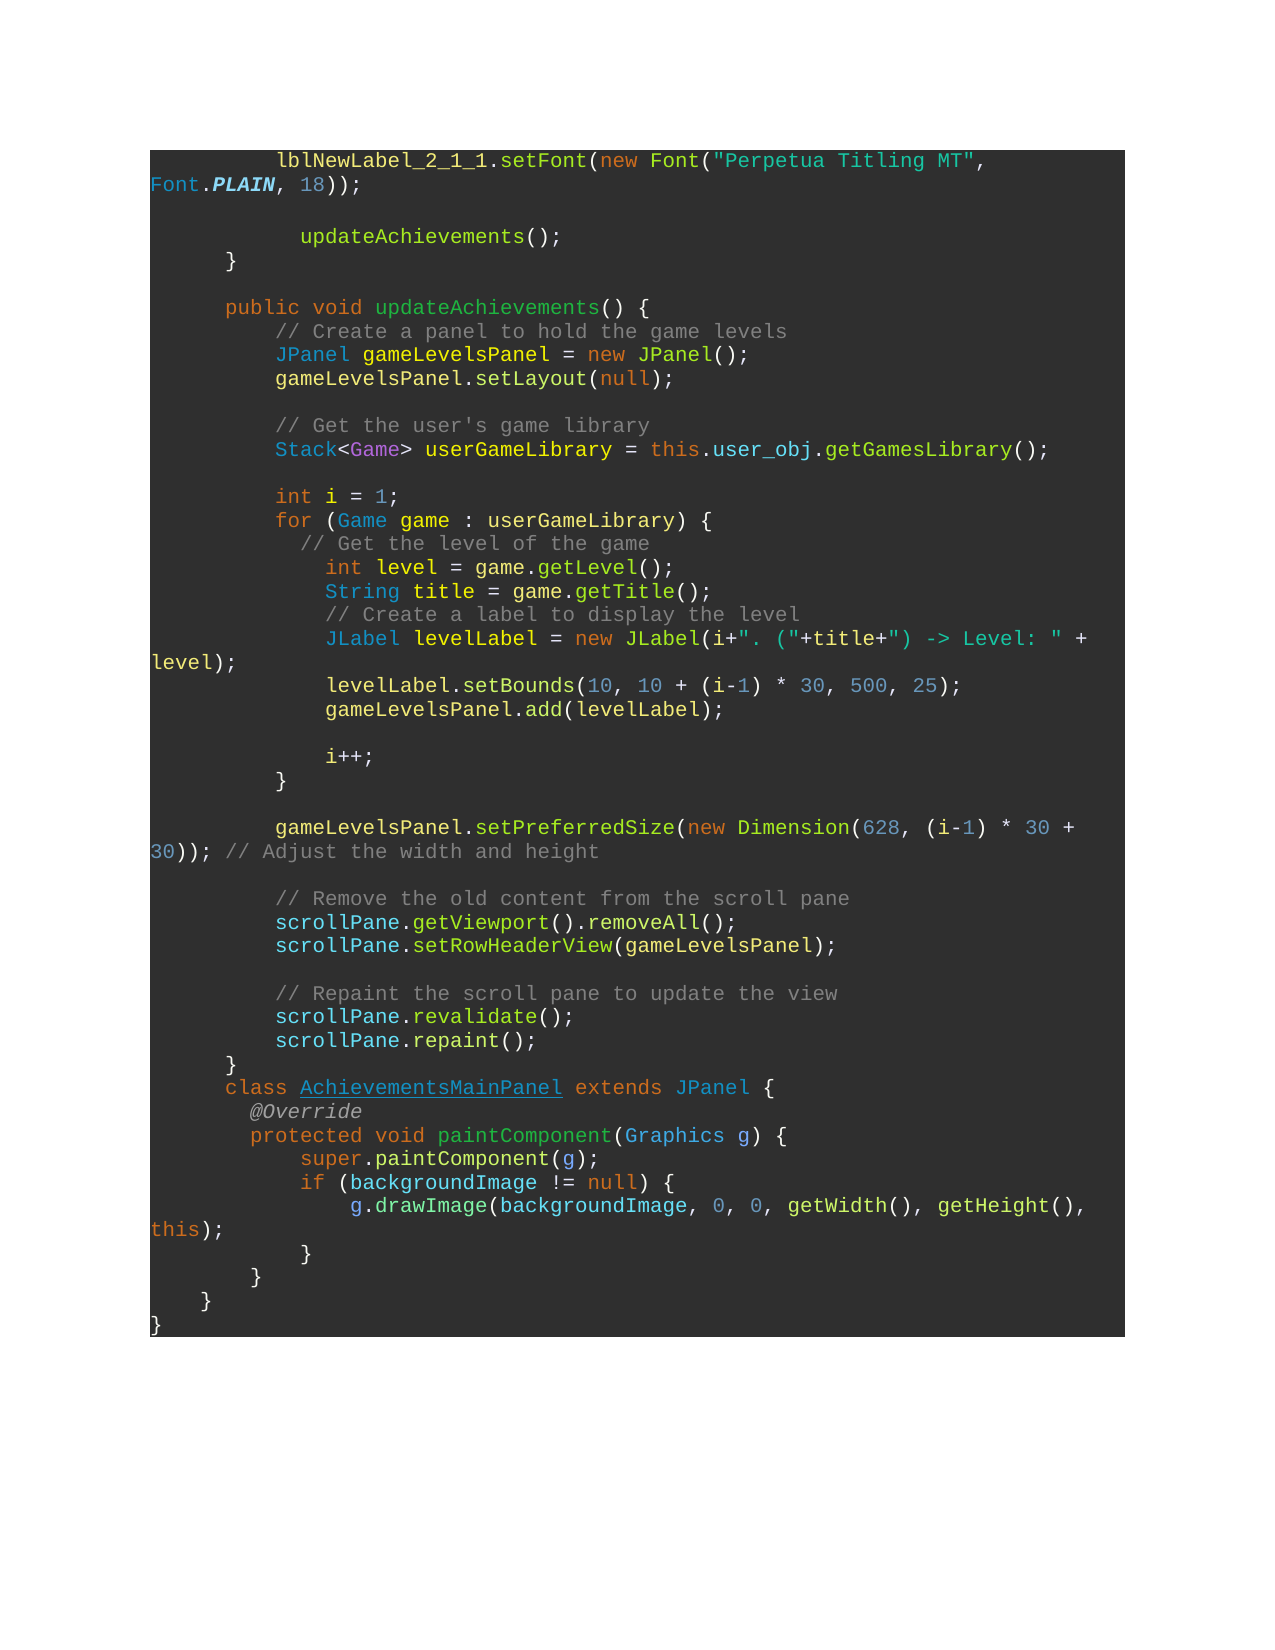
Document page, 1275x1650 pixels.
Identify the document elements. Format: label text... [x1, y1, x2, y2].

text // Create a label to display the level [150, 604, 1125, 628]
text int i = 1; [150, 486, 1125, 510]
text lblNewLabel_2_1_1.setFont(new Font("Perpetua Titling MT", Font.PLAIN, 18)); [150, 150, 1125, 197]
text } [150, 1243, 1125, 1266]
text } [150, 1290, 1125, 1314]
text } [150, 250, 1125, 273]
text scrollPane.setRowHeaderView(gameLevelsPanel); [150, 935, 1125, 959]
text // Get the user's game library [150, 415, 1125, 439]
text // Create a panel to hold the game levels [150, 321, 1125, 344]
text scrollPane.revalidate(); [150, 1006, 1125, 1030]
text levelLabel.setBounds(10, 10 + (i-1) * 30, 500, 25); [150, 675, 1125, 699]
text updateAchievements(); [150, 226, 1125, 250]
text int level = game.getLevel(); [150, 557, 1125, 581]
text Stack<Game> userGameLibrary = this.user_obj.getGamesLibrary(); [150, 439, 1125, 462]
text scrollPane.repaint(); [150, 1030, 1125, 1054]
text if (backgroundImage != null) { [150, 1172, 1125, 1196]
text } [150, 1266, 1125, 1290]
text gameLevelsPanel.setLayout(null); [150, 368, 1125, 392]
text @Override [150, 1101, 1125, 1124]
text String title = game.getTitle(); [150, 581, 1125, 604]
text gameLevelsPanel.setPreferredSize(new Dimension(628, (i-1) * 30 + 30)); // Adjust the width and height [150, 817, 1125, 864]
text } [150, 770, 1125, 793]
text i++; [150, 746, 1125, 770]
text gameLevelsPanel.add(levelLabel); [150, 699, 1125, 723]
text // Repaint the scroll pane to update the view [150, 983, 1125, 1006]
text protected void paintComponent(Graphics g) { [150, 1124, 1125, 1148]
text // Remove the old content from the scroll pane [150, 888, 1125, 912]
text } [150, 1054, 1125, 1077]
text JLabel levelLabel = new JLabel(i+". ("+title+") -> Level: " + level); [150, 628, 1125, 675]
text for (Game game : userGameLibrary) { [150, 510, 1125, 533]
text g.drawImage(backgroundImage, 0, 0, getWidth(), getHeight(), this); [150, 1196, 1125, 1243]
text class AchievementsMainPanel extends JPanel { [150, 1077, 1125, 1101]
text super.paintComponent(g); [150, 1148, 1125, 1172]
text public void updateAchievements() { [150, 297, 1125, 321]
text // Get the level of the game [150, 533, 1125, 557]
text JPanel gameLevelsPanel = new JPanel(); [150, 344, 1125, 368]
text scrollPane.getViewport().removeAll(); [150, 912, 1125, 935]
text } [150, 1314, 1125, 1337]
